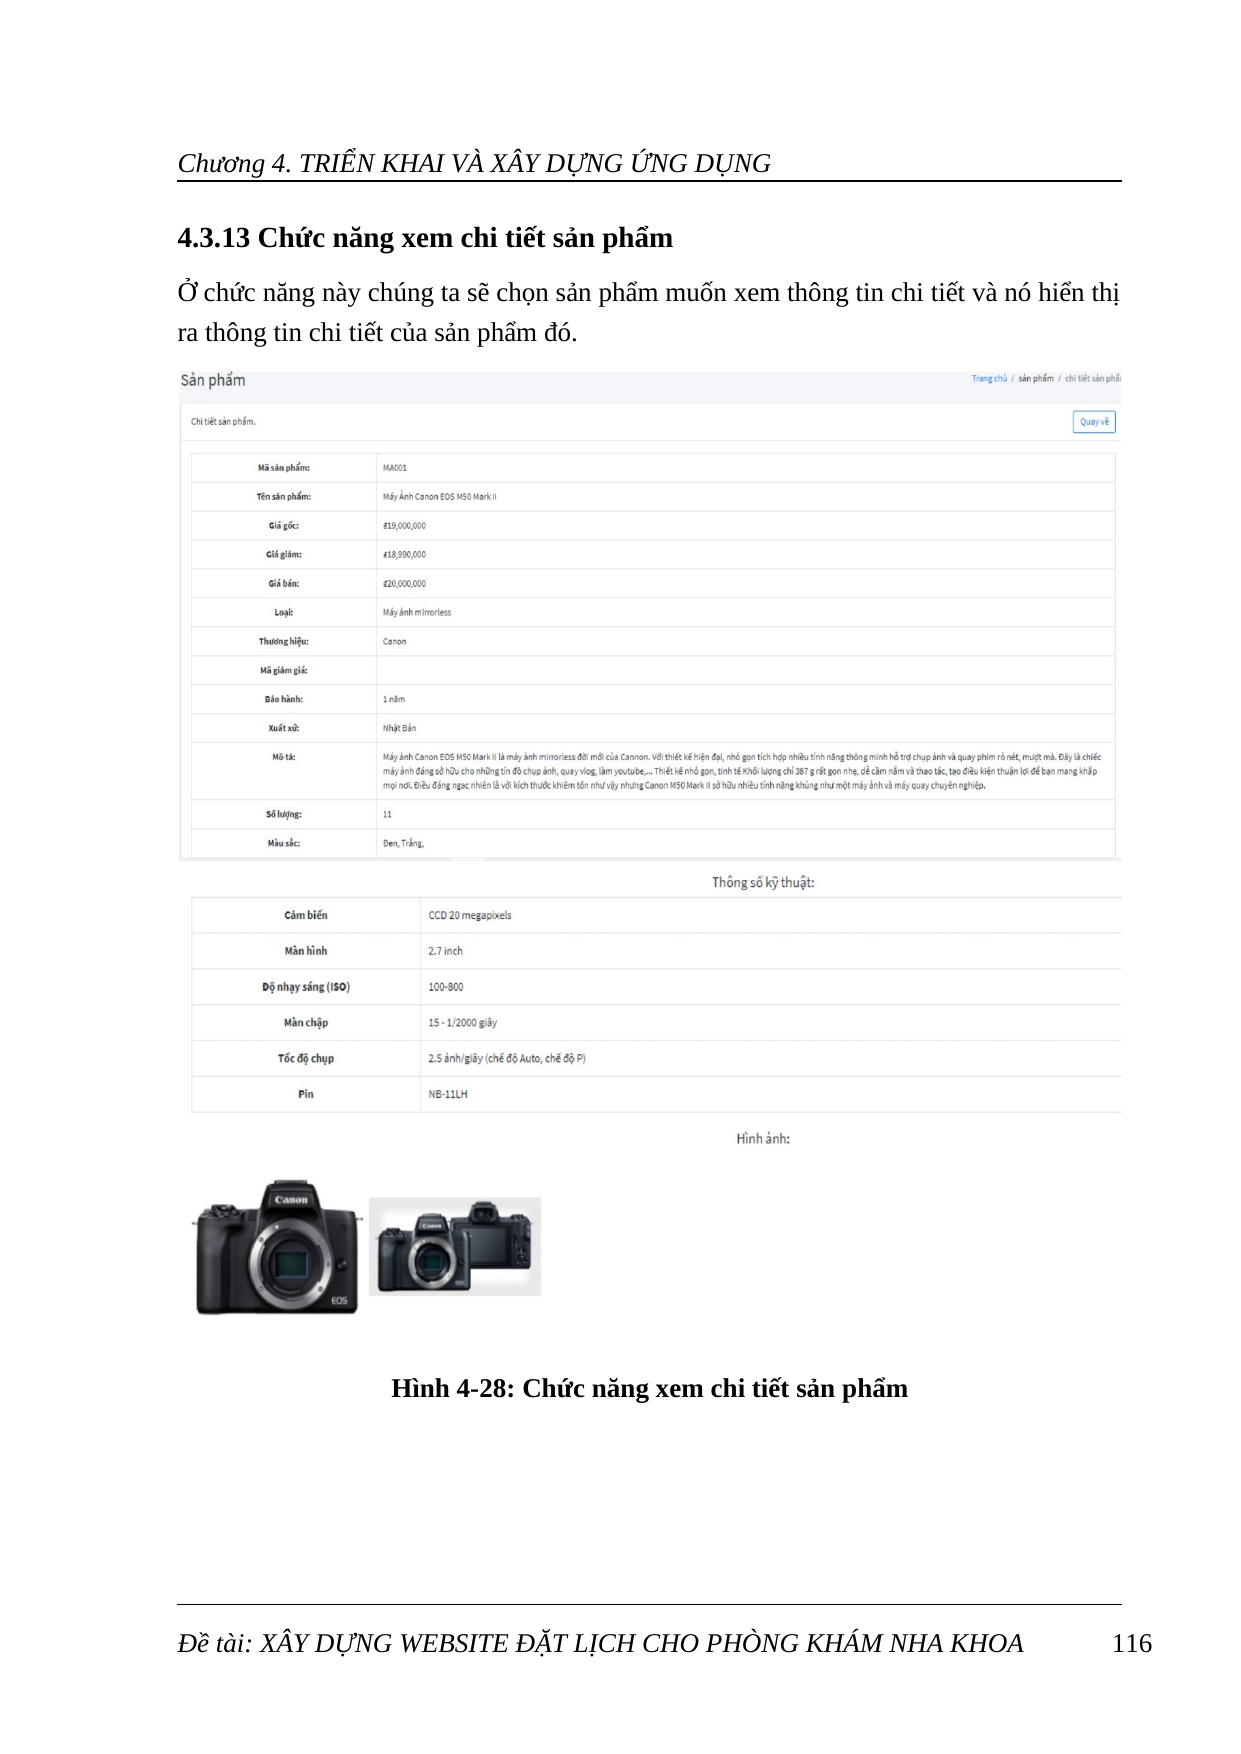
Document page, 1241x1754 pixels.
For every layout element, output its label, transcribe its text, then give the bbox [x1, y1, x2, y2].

text Ở chức năng này chúng ta sẽ chọn sản phẩm muốn xem thông tin chi tiết và nó hiển thị ra thông tin chi tiết của sản phẩm đó. [177, 276, 1122, 347]
text 4.3.13 Chức năng xem chi tiết sản phẩm [177, 220, 1122, 253]
picture [177, 369, 1123, 1354]
